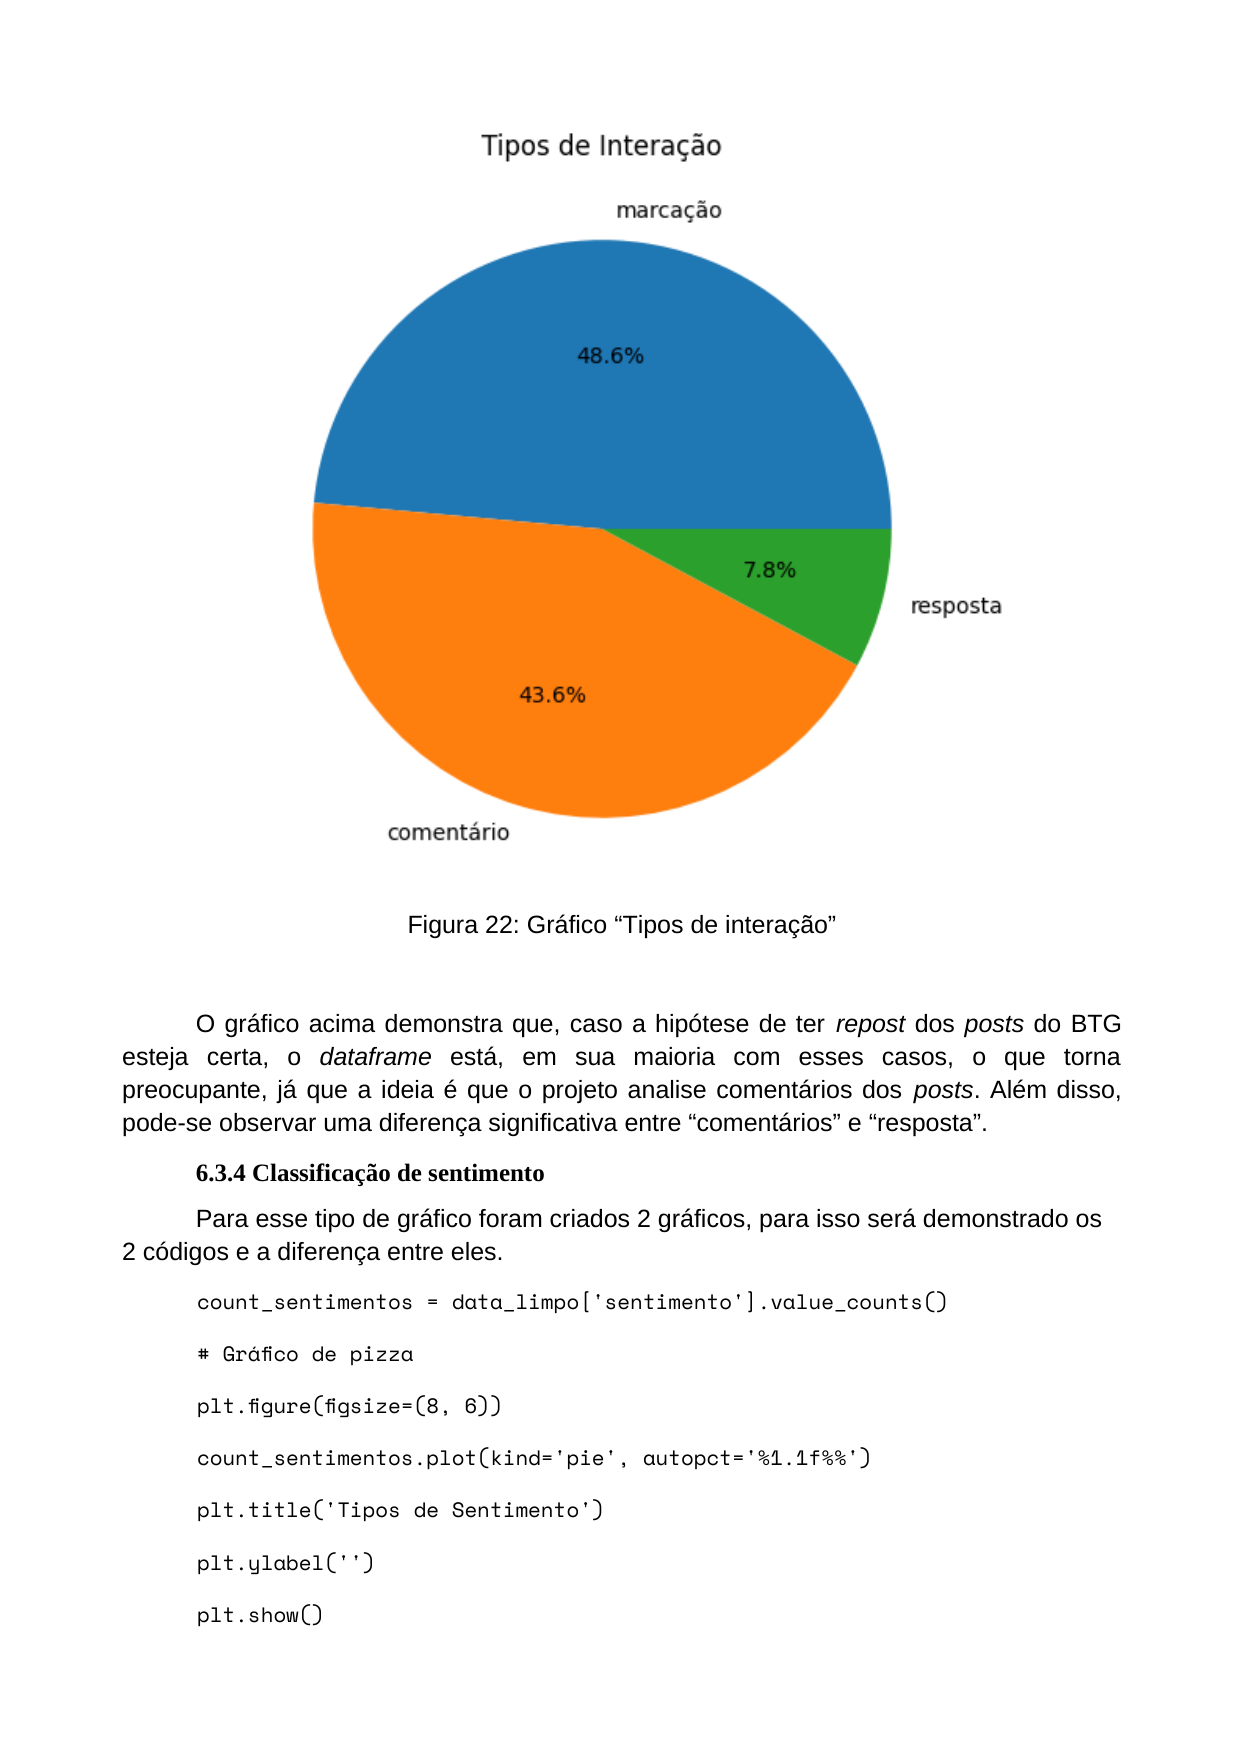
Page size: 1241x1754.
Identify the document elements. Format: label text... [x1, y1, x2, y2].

text plt.title('Tipos de Sentimento') [197, 1494, 1122, 1525]
text plt.figure(figsize=(8, 6)) [197, 1390, 1122, 1421]
text Para esse tipo de gráfico foram criados 2 gráficos, para isso será demonstrado os 2 códigos e a diferença entre eles. [122, 1203, 1122, 1265]
text plt.ylabel('') [197, 1547, 1122, 1577]
text count_sentimentos = data_limpo['sentimento'].value_counts() [197, 1286, 1122, 1317]
text O gráfico acima demonstra que, caso a hipótese de ter repost dos posts do BTG esteja certa, o dataframe está, em sua maioria com esses casos, o que torna preocupante, já que a ideia é que o projeto analise comentários dos posts. Além disso, pode-se observar uma diferença significativa entre “comentários” e “resposta”. [122, 1009, 1122, 1137]
text plt.show() [197, 1599, 1122, 1629]
picture [225, 118, 1018, 906]
text # Gráfico de pizza [197, 1338, 1122, 1369]
text Figura 22: Gráfico “Tipos de interação” [122, 910, 1122, 939]
text count_sentimentos.plot(kind='pie', autopct='%1.1f%%') [197, 1442, 1122, 1473]
subtitle 6.3.4 Classificação de sentimento [122, 1158, 1122, 1187]
